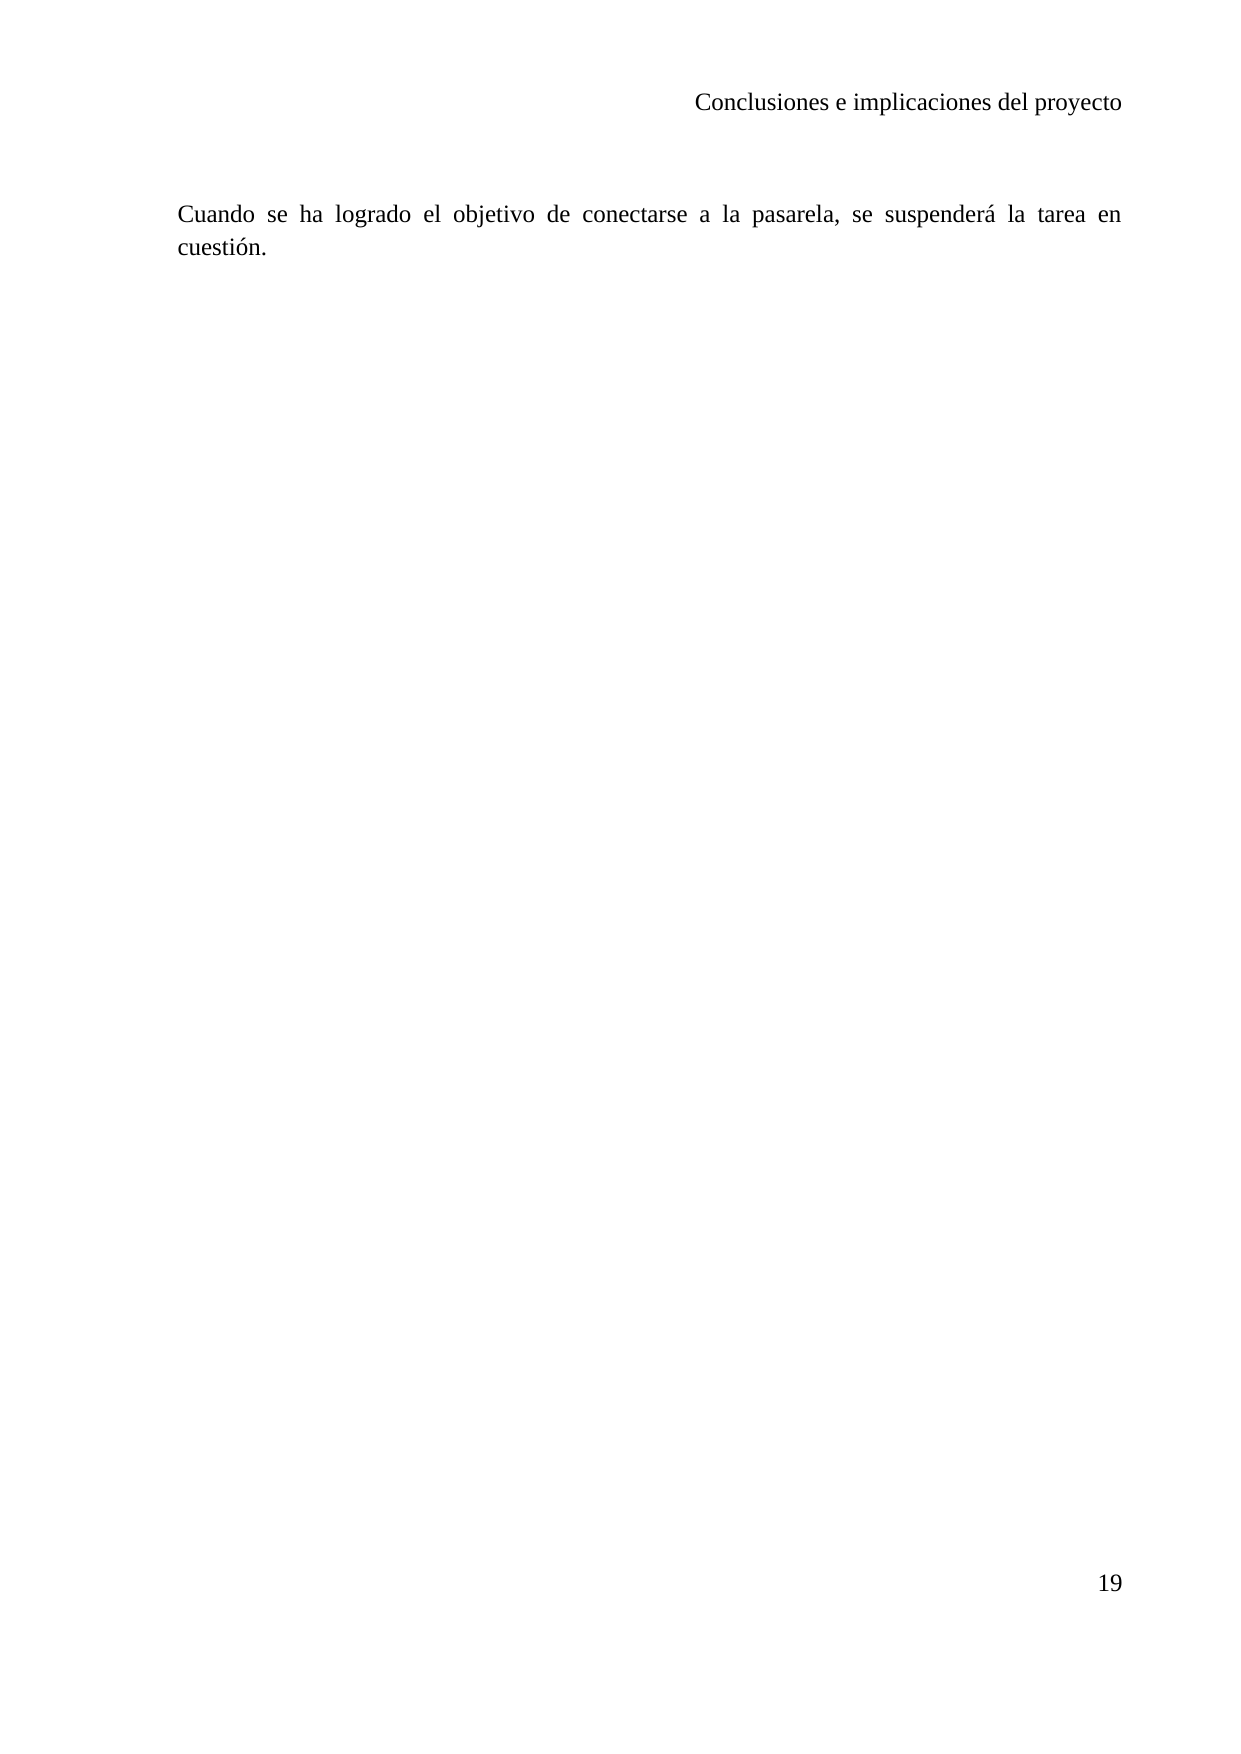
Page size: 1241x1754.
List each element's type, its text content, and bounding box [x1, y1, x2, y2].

text Cuando se ha logrado el objetivo de conectarse a la pasarela, se suspenderá la tarea en cuestión. [177, 199, 1122, 260]
